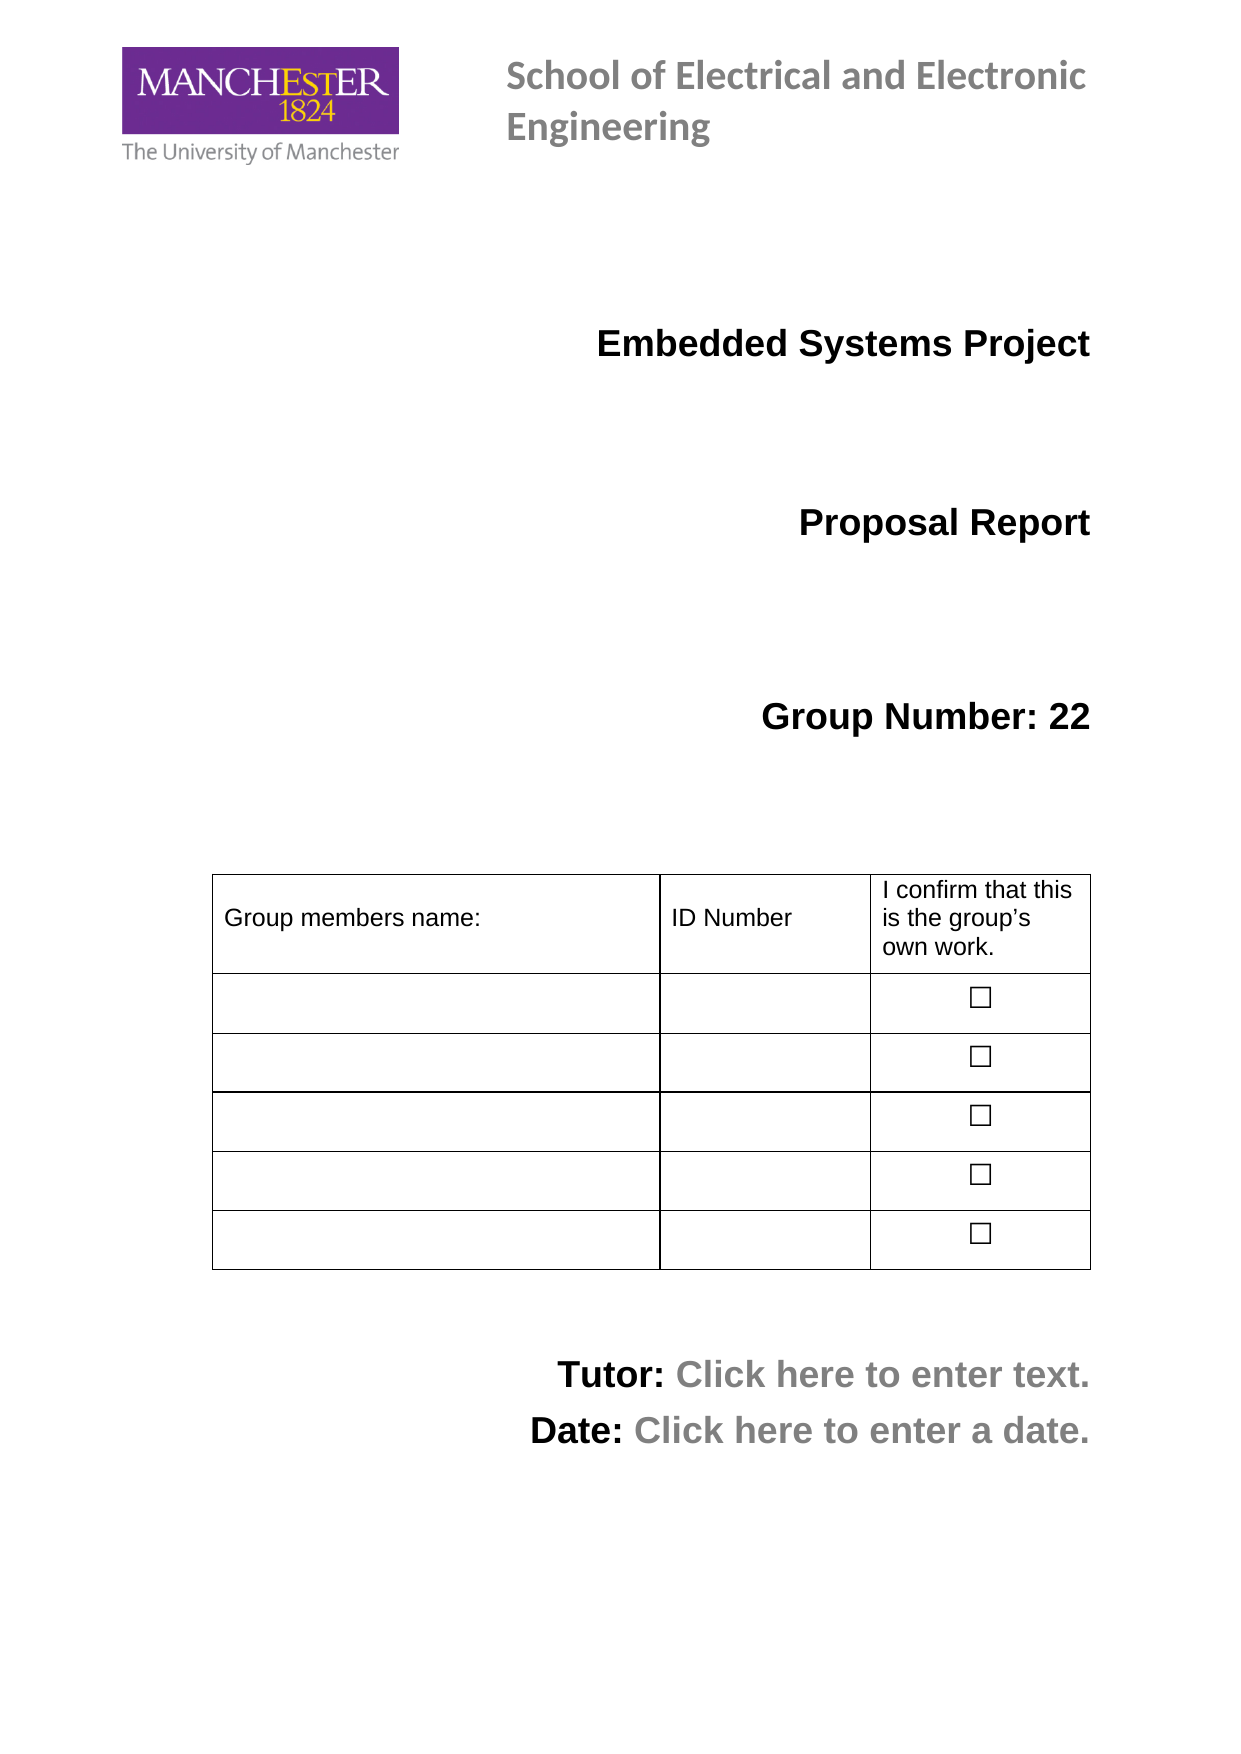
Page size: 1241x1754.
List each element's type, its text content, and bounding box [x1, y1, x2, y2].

table_header I confirm that this is the group’s own work. [871, 875, 1090, 973]
table_header ID Number [661, 875, 870, 973]
title Date: [150, 1408, 1090, 1451]
title Group Number: [150, 694, 1090, 737]
table_cell [213, 1034, 659, 1091]
table_cell [661, 1152, 870, 1209]
table_cell [661, 1093, 870, 1151]
table_cell [213, 974, 659, 1032]
table_cell [661, 1211, 870, 1269]
table_cell [213, 1152, 659, 1209]
table_cell [213, 1093, 659, 1151]
title Proposal Report [150, 500, 1090, 543]
picture [122, 47, 399, 165]
table_header Group members name: [213, 875, 659, 973]
table_cell [661, 1034, 870, 1091]
table_cell [661, 974, 870, 1032]
title Tutor: [150, 1352, 1090, 1395]
table_cell [213, 1211, 659, 1269]
title Embedded Systems Project [150, 321, 1090, 364]
